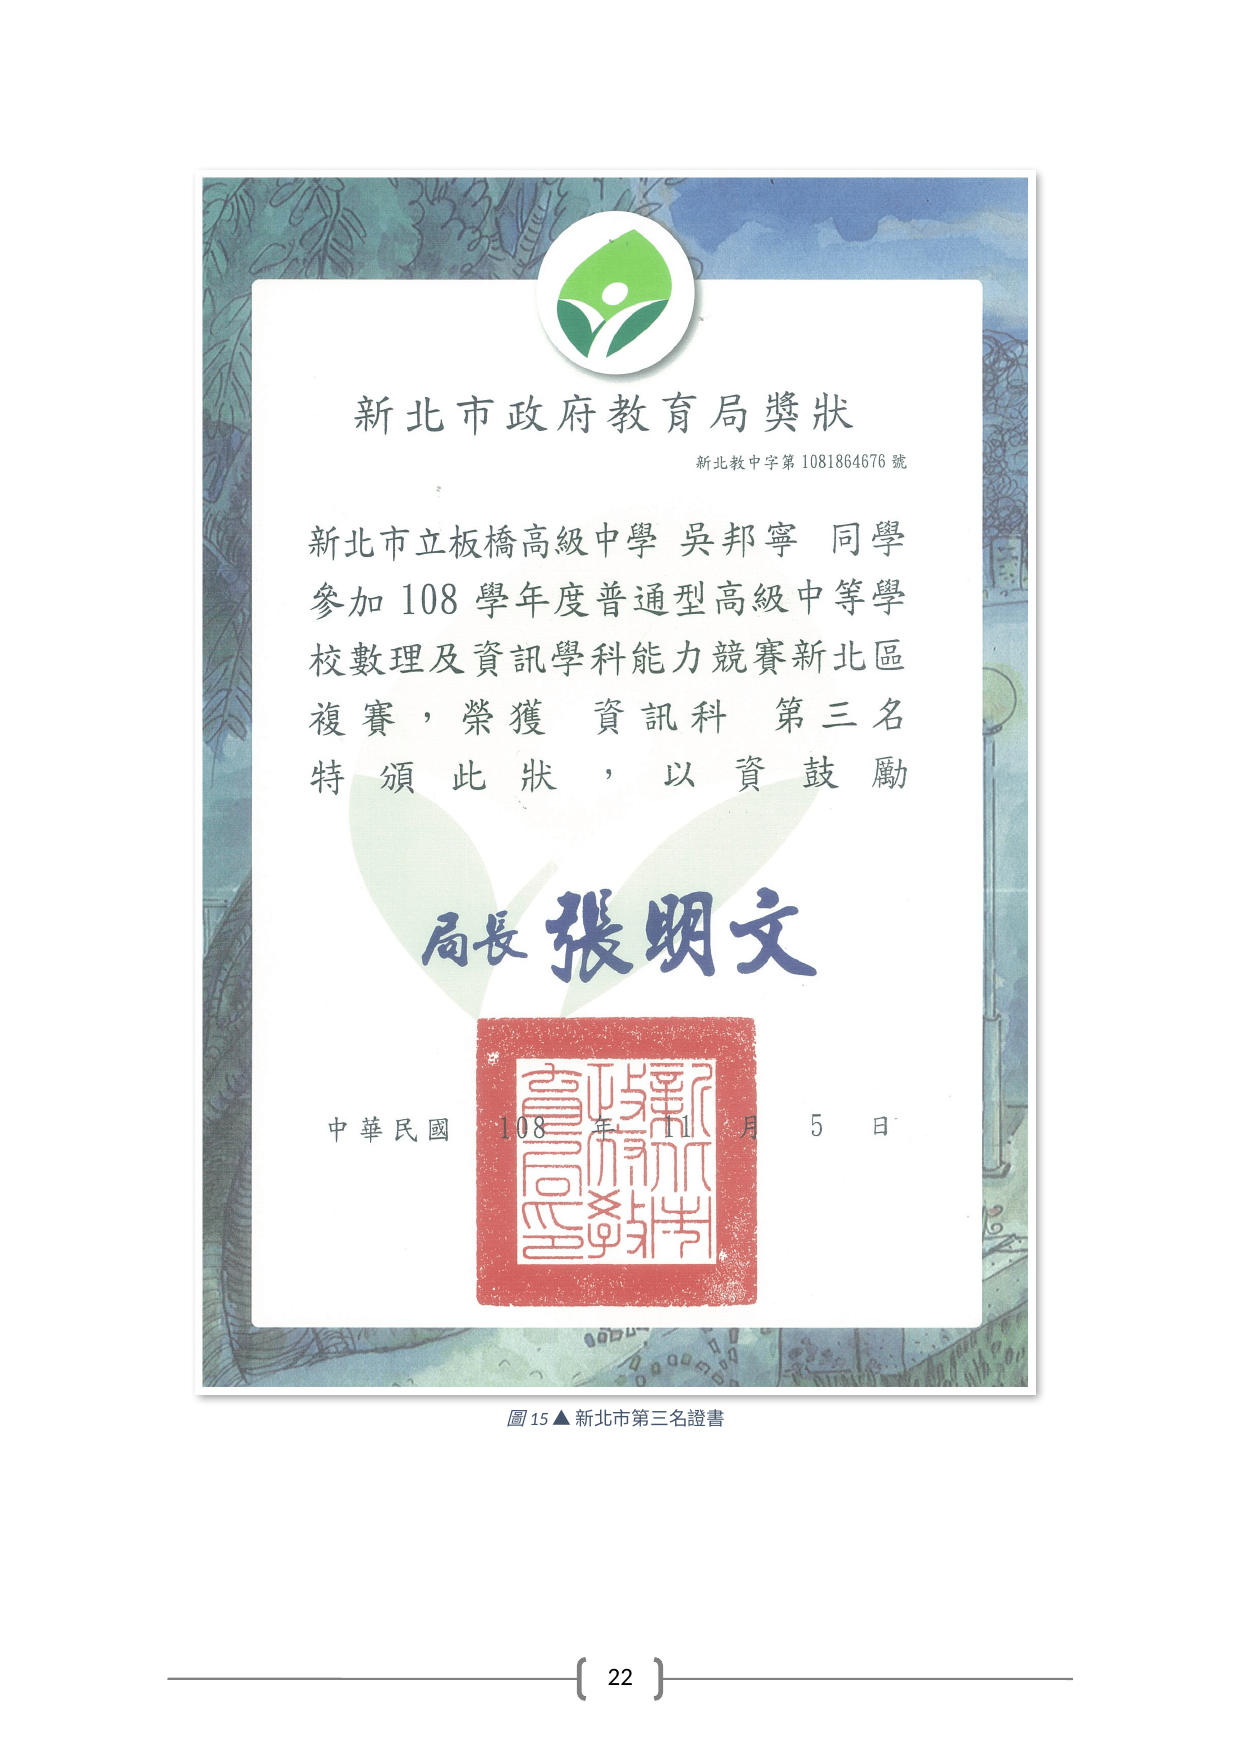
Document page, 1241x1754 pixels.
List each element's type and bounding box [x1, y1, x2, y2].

picture [195, 170, 1036, 1395]
